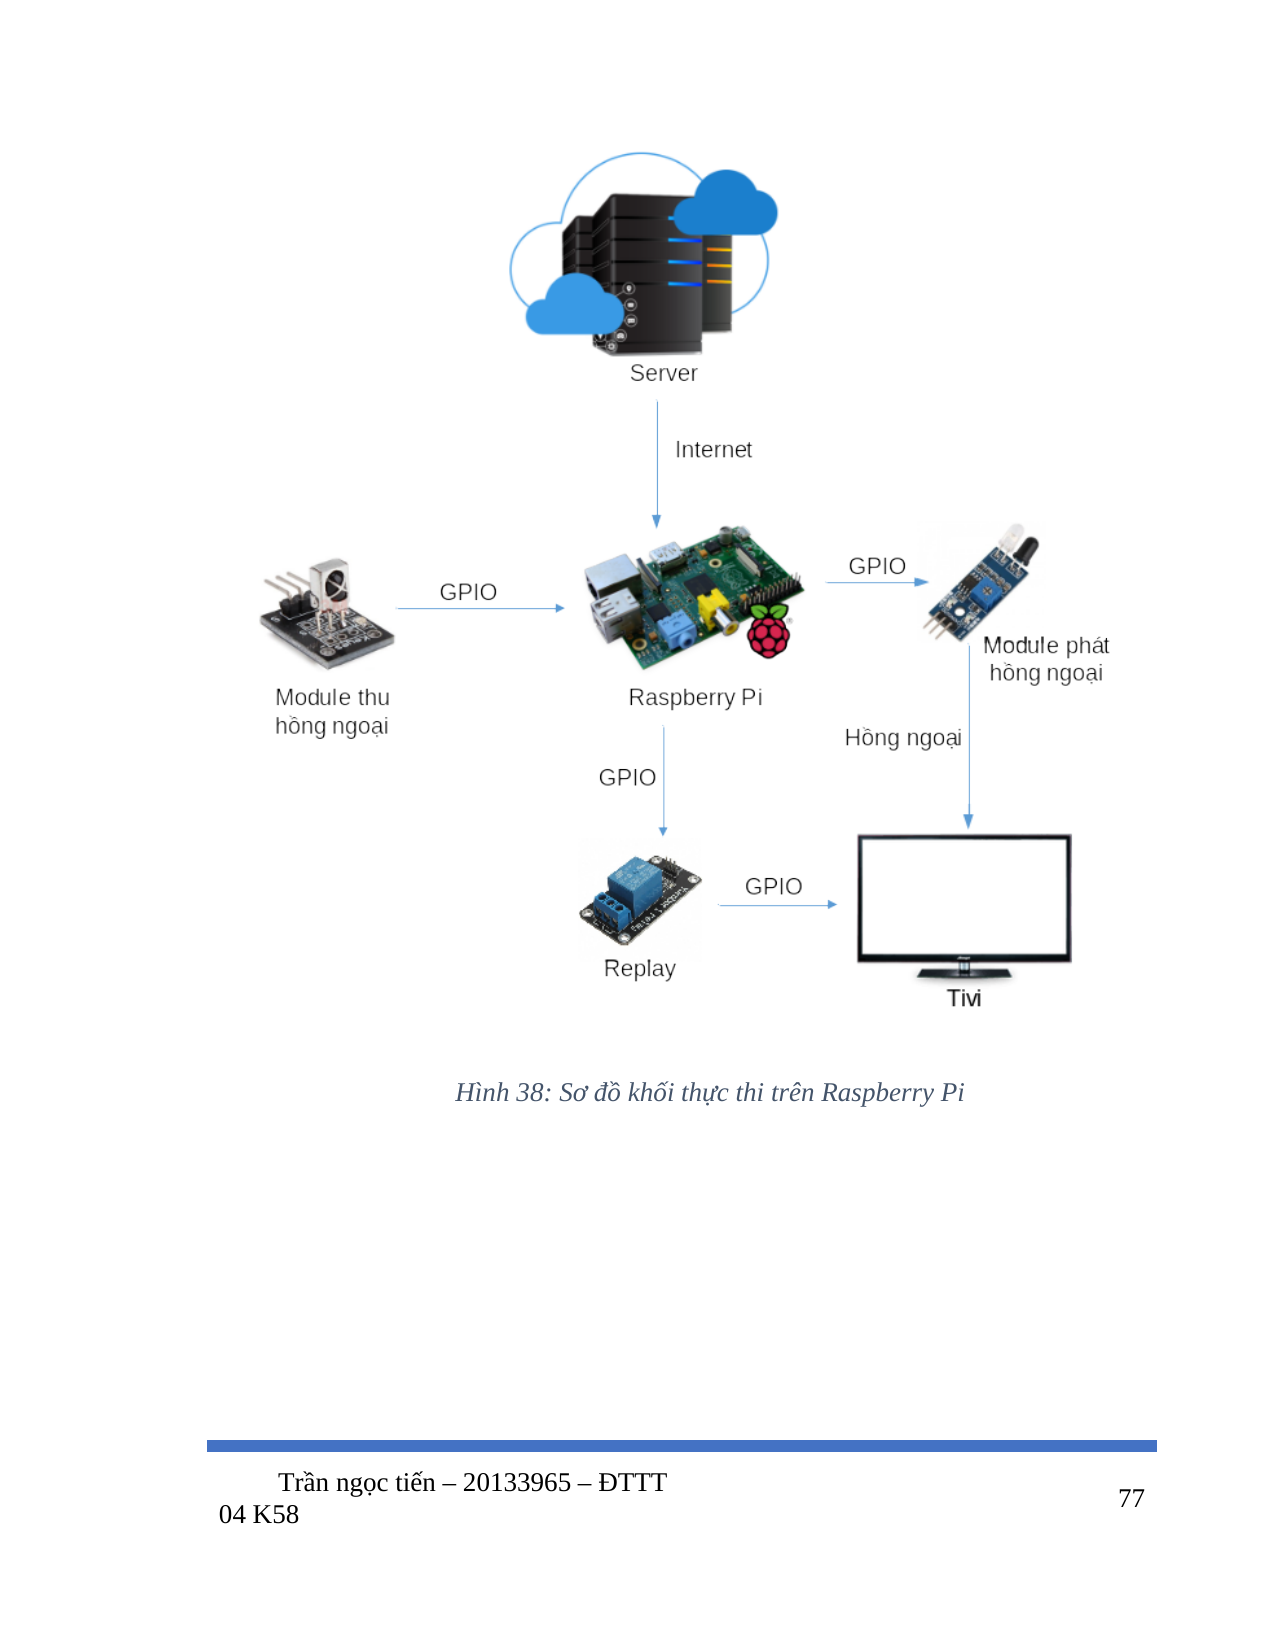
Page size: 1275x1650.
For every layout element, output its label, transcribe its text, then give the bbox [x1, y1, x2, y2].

text Hình 38: Sơ đồ khối thực thi trên Raspberry Pi [207, 1076, 1157, 1107]
